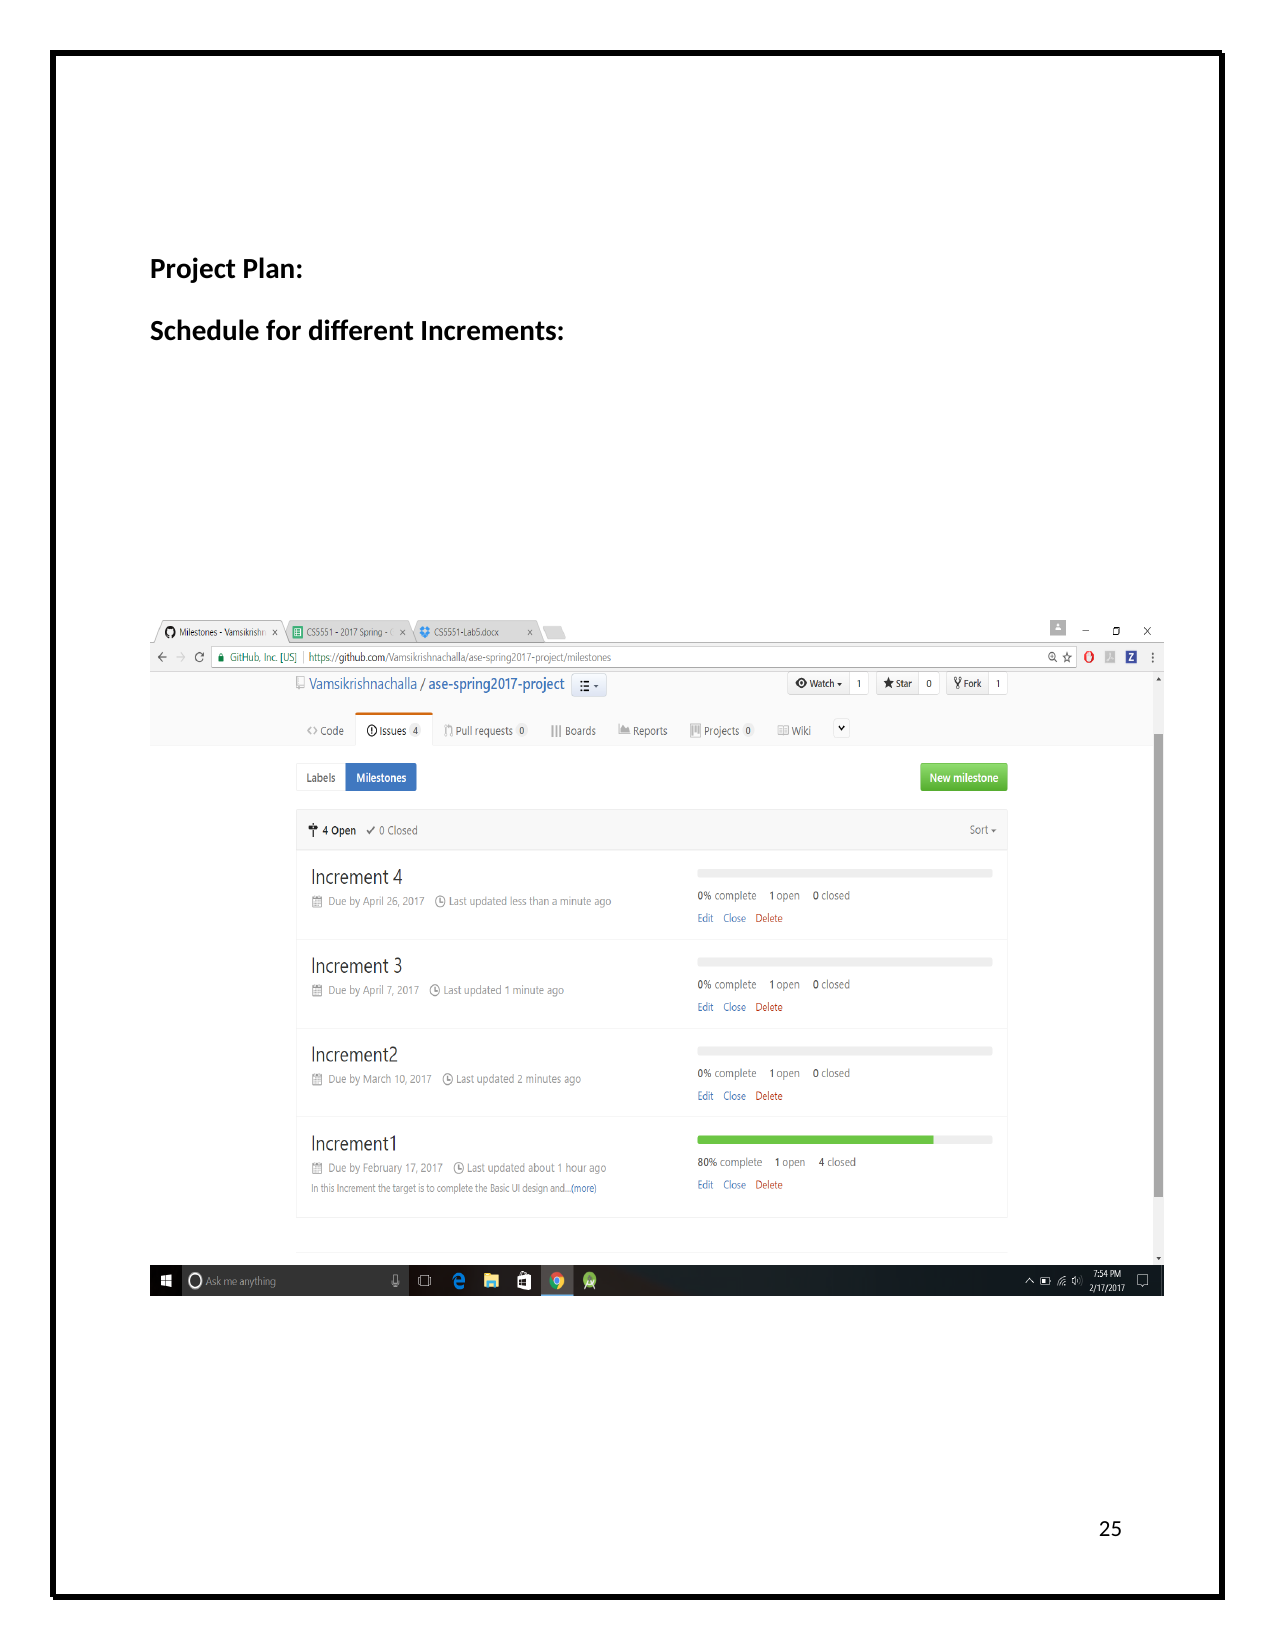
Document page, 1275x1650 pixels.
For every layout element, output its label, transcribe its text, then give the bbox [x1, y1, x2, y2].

text Project Plan: [150, 250, 1122, 286]
picture [150, 620, 1164, 1296]
text Schedule for different Increments: [150, 312, 1122, 347]
